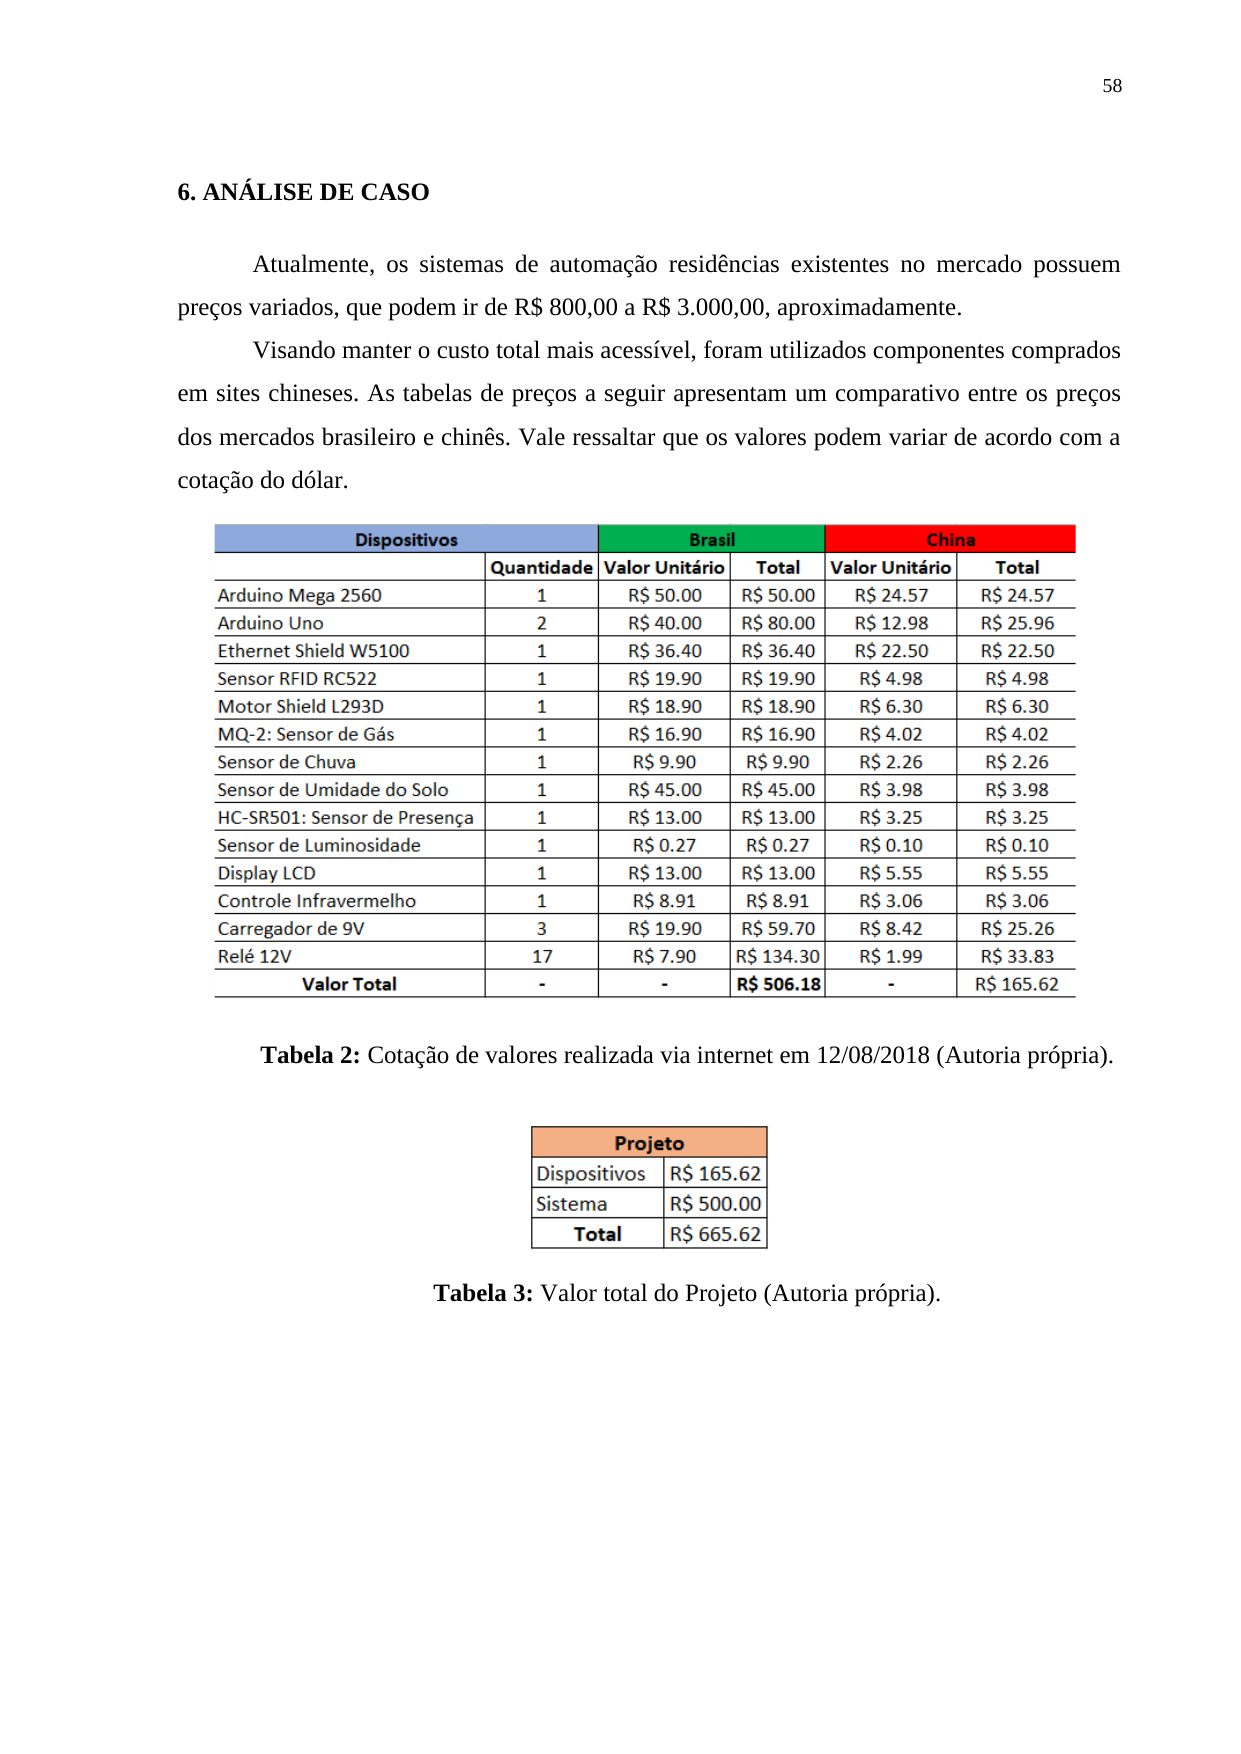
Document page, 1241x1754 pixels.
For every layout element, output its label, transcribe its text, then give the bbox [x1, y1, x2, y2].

text Atualmente, os sistemas de automação residências existentes no mercado possuem preços variados, que podem ir de R$ 800,00 a R$ 3.000,00, aproximadamente. [177, 249, 1122, 321]
picture [531, 1126, 769, 1250]
subtitle 6. ANÁLISE DE CASO [177, 177, 1122, 206]
text Visando manter o custo total mais acessível, foram utilizados componentes comprados em sites chineses. As tabelas de preços a seguir apresentam um comparativo entre os preços dos mercados brasileiro e chinês. Vale ressaltar que os valores podem variar de acordo com a cotação do dólar. [177, 335, 1122, 493]
picture [213, 523, 1075, 998]
text Tabela 3: Valor total do Projeto (Autoria própria). [177, 1278, 1122, 1307]
